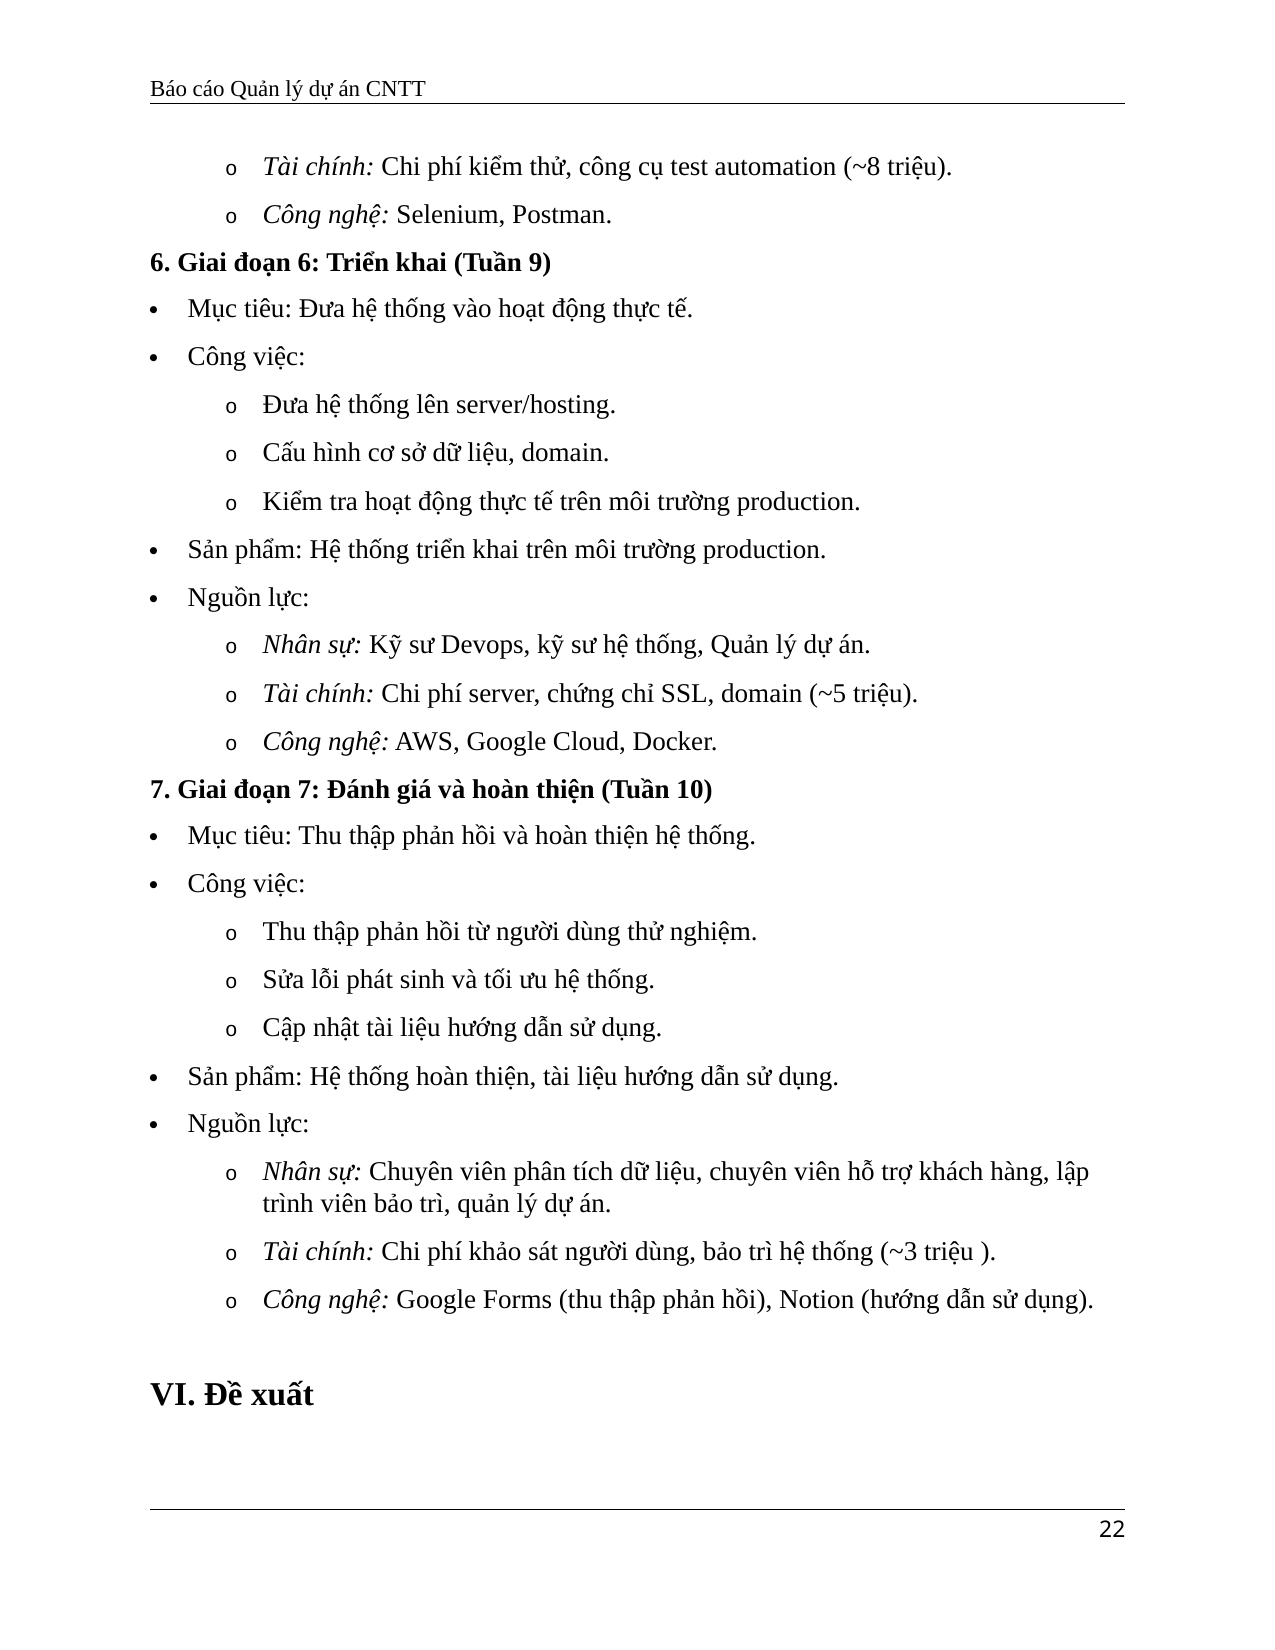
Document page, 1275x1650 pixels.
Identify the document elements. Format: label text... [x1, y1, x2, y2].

list Sản phẩm: Hệ thống hoàn thiện, tài liệu hướng dẫn sử dụng. [150, 1060, 1125, 1091]
list Mục tiêu: Thu thập phản hồi và hoàn thiện hệ thống. [150, 819, 1125, 851]
list Công việc: [150, 867, 1125, 898]
list Tài chính: Chi phí server, chứng chỉ SSL, domain (~5 triệu). [225, 677, 1125, 708]
list Cấu hình cơ sở dữ liệu, domain. [225, 436, 1125, 468]
list Sửa lỗi phát sinh và tối ưu hệ thống. [225, 963, 1125, 995]
list Nhân sự: Chuyên viên phân tích dữ liệu, chuyên viên hỗ trợ khách hàng, lập trình viên bảo trì, quản lý dự án. [225, 1155, 1125, 1218]
list Nhân sự: Kỹ sư Devops, kỹ sư hệ thống, Quản lý dự án. [225, 628, 1125, 660]
list Tài chính: Chi phí khảo sát người dùng, bảo trì hệ thống (~3 triệu ). [225, 1235, 1125, 1266]
list Thu thập phản hồi từ người dùng thử nghiệm. [225, 915, 1125, 947]
subtitle 7. Giai đoạn 7: Đánh giá và hoàn thiện (Tuần 10) [150, 773, 1125, 804]
list Tài chính: Chi phí kiểm thử, công cụ test automation (~8 triệu). [225, 150, 1125, 182]
list Công việc: [150, 340, 1125, 372]
list Mục tiêu: Đưa hệ thống vào hoạt động thực tế. [150, 293, 1125, 324]
subtitle 6. Giai đoạn 6: Triển khai (Tuần 9) [150, 246, 1125, 278]
list Đưa hệ thống lên server/hosting. [225, 388, 1125, 420]
list Công nghệ: Google Forms (thu thập phản hồi), Notion (hướng dẫn sử dụng). [225, 1283, 1125, 1314]
subtitle VI. Đề xuất [150, 1374, 1125, 1412]
list Kiểm tra hoạt động thực tế trên môi trường production. [225, 485, 1125, 516]
list Cập nhật tài liệu hướng dẫn sử dụng. [225, 1011, 1125, 1043]
list Công nghệ: AWS, Google Cloud, Docker. [225, 725, 1125, 757]
list Nguồn lực: [150, 1107, 1125, 1139]
list Công nghệ: Selenium, Postman. [225, 198, 1125, 230]
list Sản phẩm: Hệ thống triển khai trên môi trường production. [150, 533, 1125, 564]
list Nguồn lực: [150, 581, 1125, 612]
